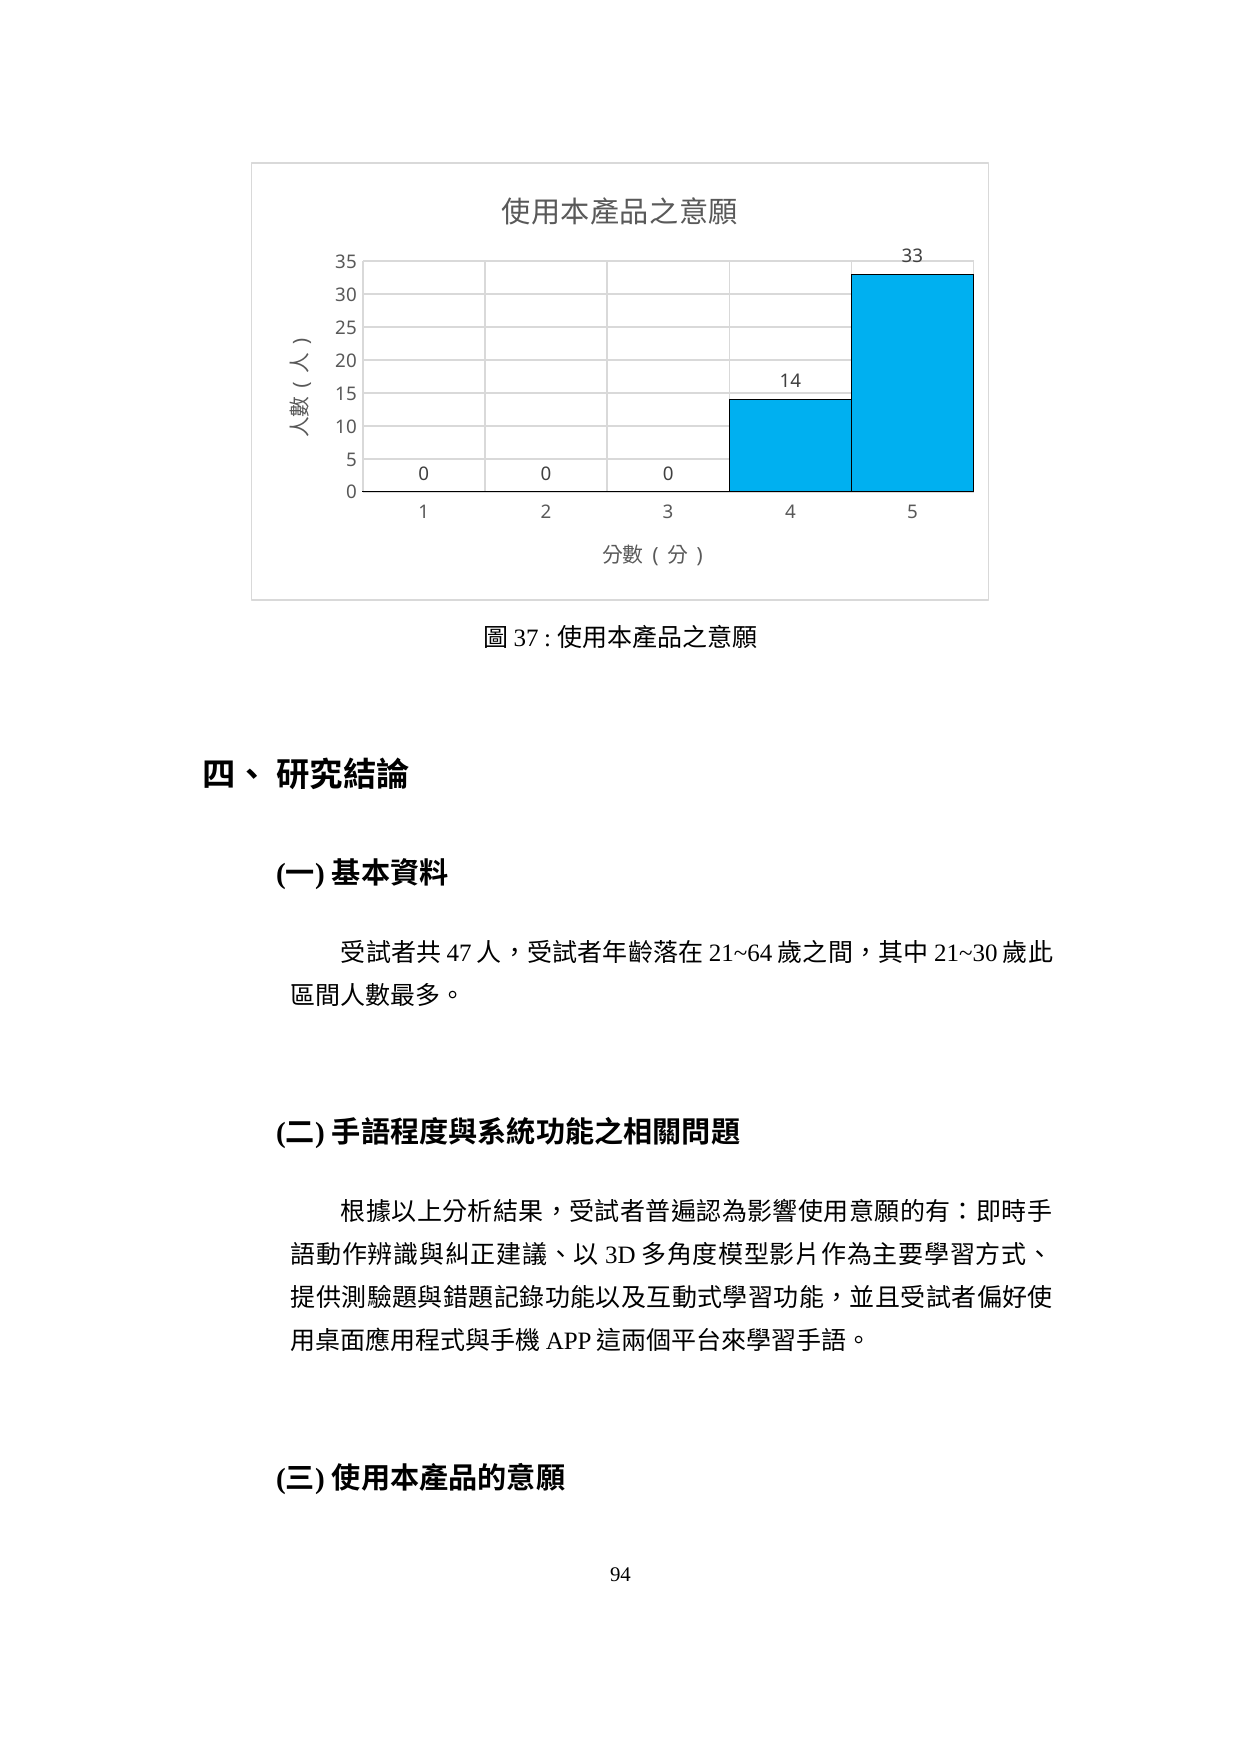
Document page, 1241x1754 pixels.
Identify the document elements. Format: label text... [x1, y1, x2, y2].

text 基本資料 [276, 833, 1053, 908]
text 使用本產品的意願 [276, 1438, 1053, 1513]
text 研究結論 [202, 734, 1053, 809]
text 手語程度與系統功能之相關問題 [276, 1092, 1053, 1167]
text 受試者共47人，受試者年齡落在21~64歲之間，其中21~30歲此區間人數最多。 [291, 931, 1053, 1012]
text 圖37 : 使用本產品之意願 [187, 617, 1053, 654]
text 根據以上分析結果，受試者普遍認為影響使用意願的有：即時手語動作辨識與糾正建議、以3D多角度模型影片作為主要學習方式、提供測驗題與錯題記錄功能以及互動式學習功能，並且受試者偏好使用桌面應用程式與手機APP這兩個平台來學習手語。 [291, 1190, 1053, 1357]
